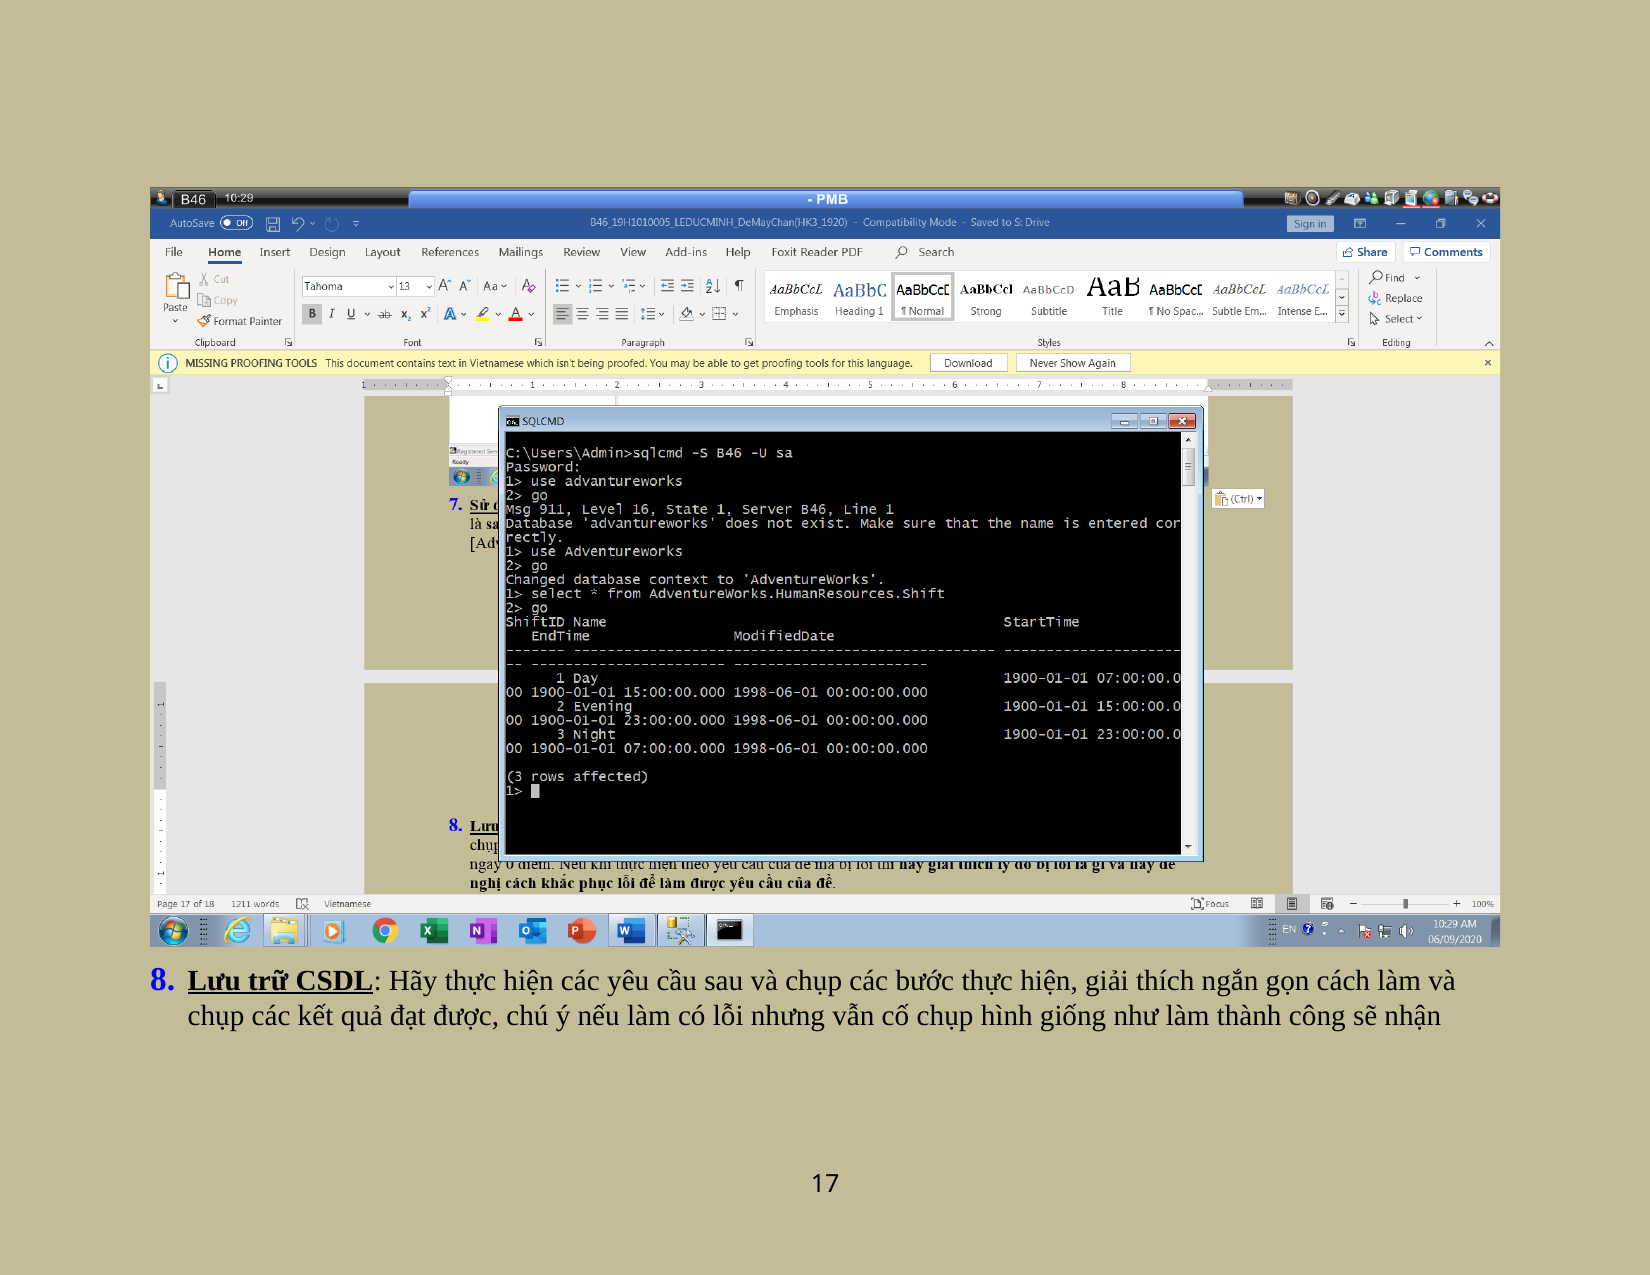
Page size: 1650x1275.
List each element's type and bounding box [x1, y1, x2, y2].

picture [150, 187, 1500, 947]
list [150, 959, 1500, 1031]
